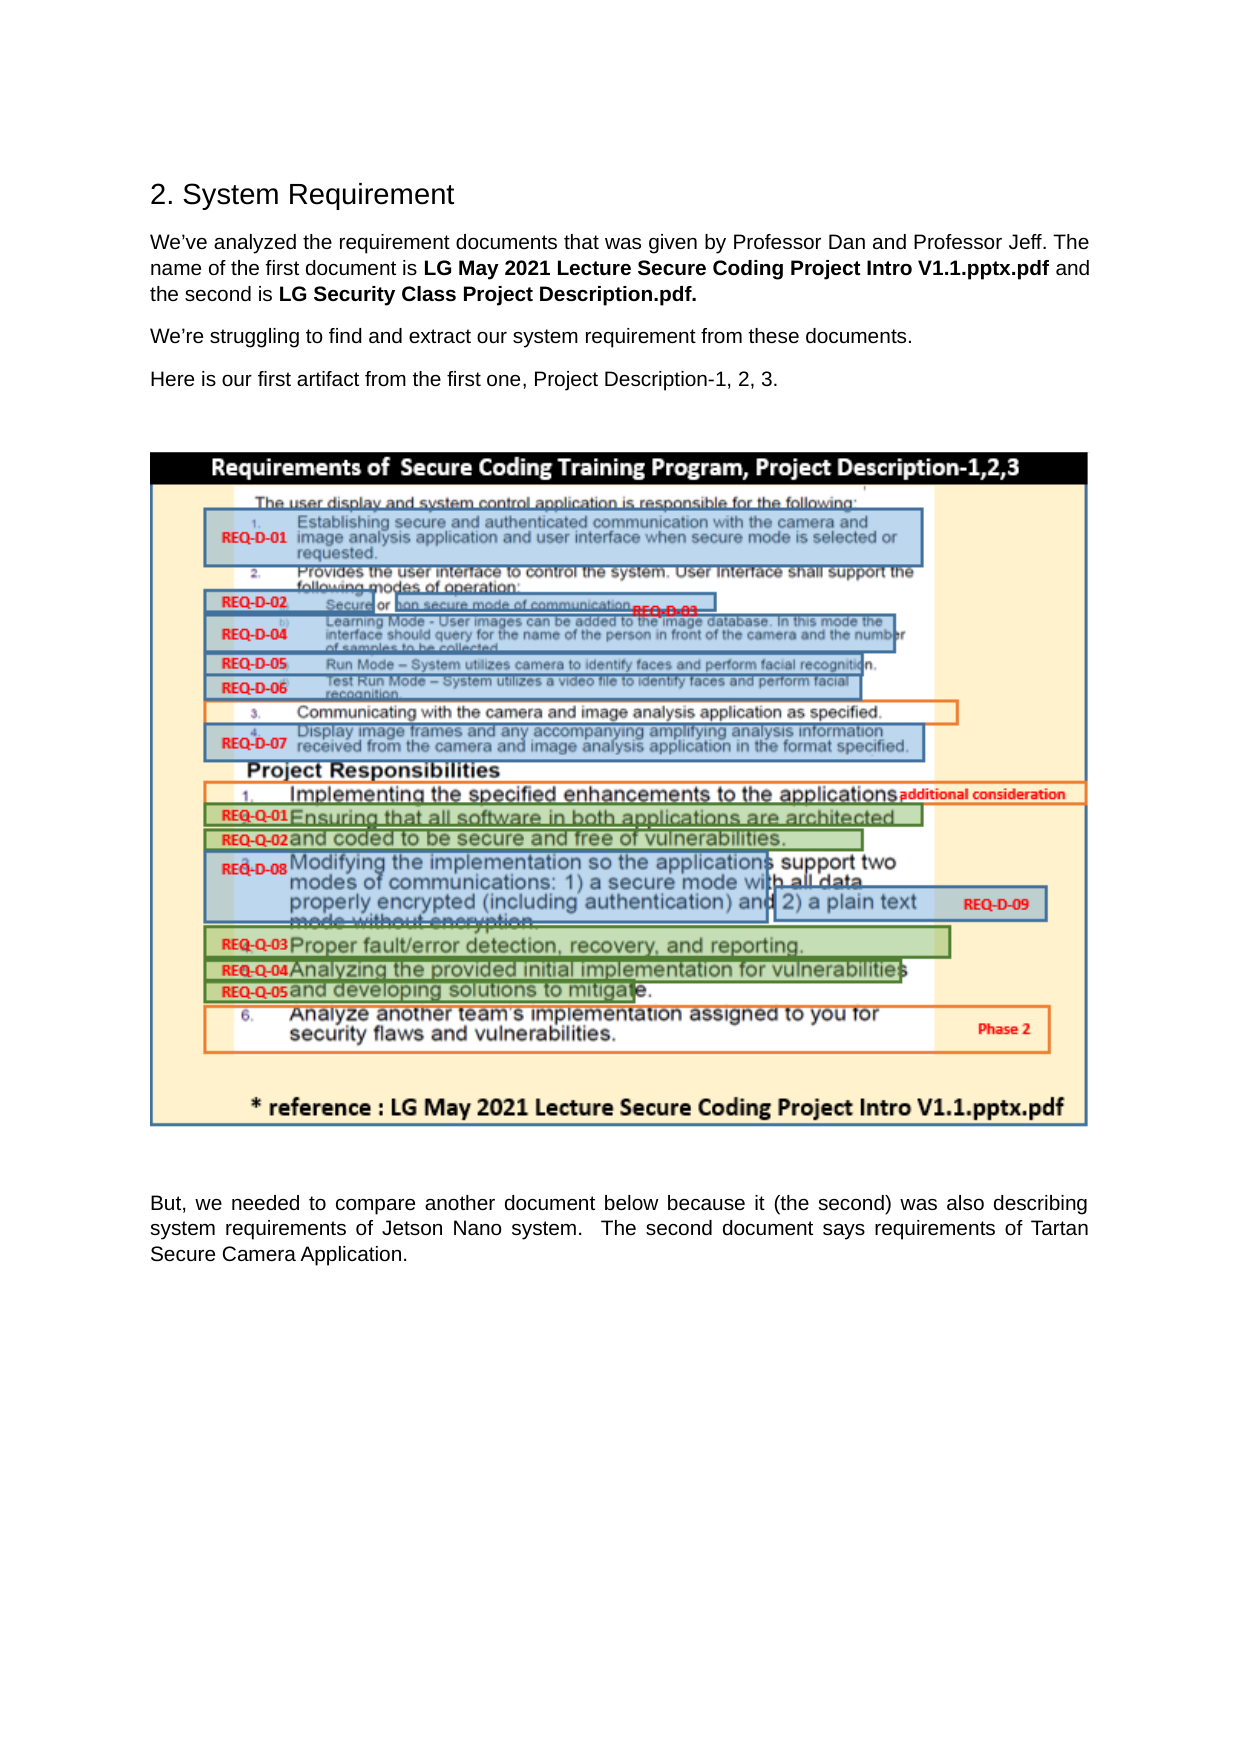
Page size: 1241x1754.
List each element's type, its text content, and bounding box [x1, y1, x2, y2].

text We’ve analyzed the requirement documents that was given by Professor Dan and Professor Jeff. The name of the first document is LG May 2021 Lecture Secure Coding Project Intro V1.1.pptx.pdf and the second is LG Security Class Project Description.pdf. [150, 230, 1090, 306]
text Here is our first artifact from the first one, Project Description-1, 2, 3. [150, 367, 1090, 391]
picture [150, 452, 1091, 1128]
text But, we needed to compare another document below because it (the second) was also describing system requirements of Jetson Nano system. The second document says requirements of Tartan Secure Camera Application. [150, 1190, 1090, 1266]
text We’re struggling to find and extract our system requirement from these documents. [150, 324, 1090, 348]
subtitle 2. System Requirement [150, 177, 1090, 211]
